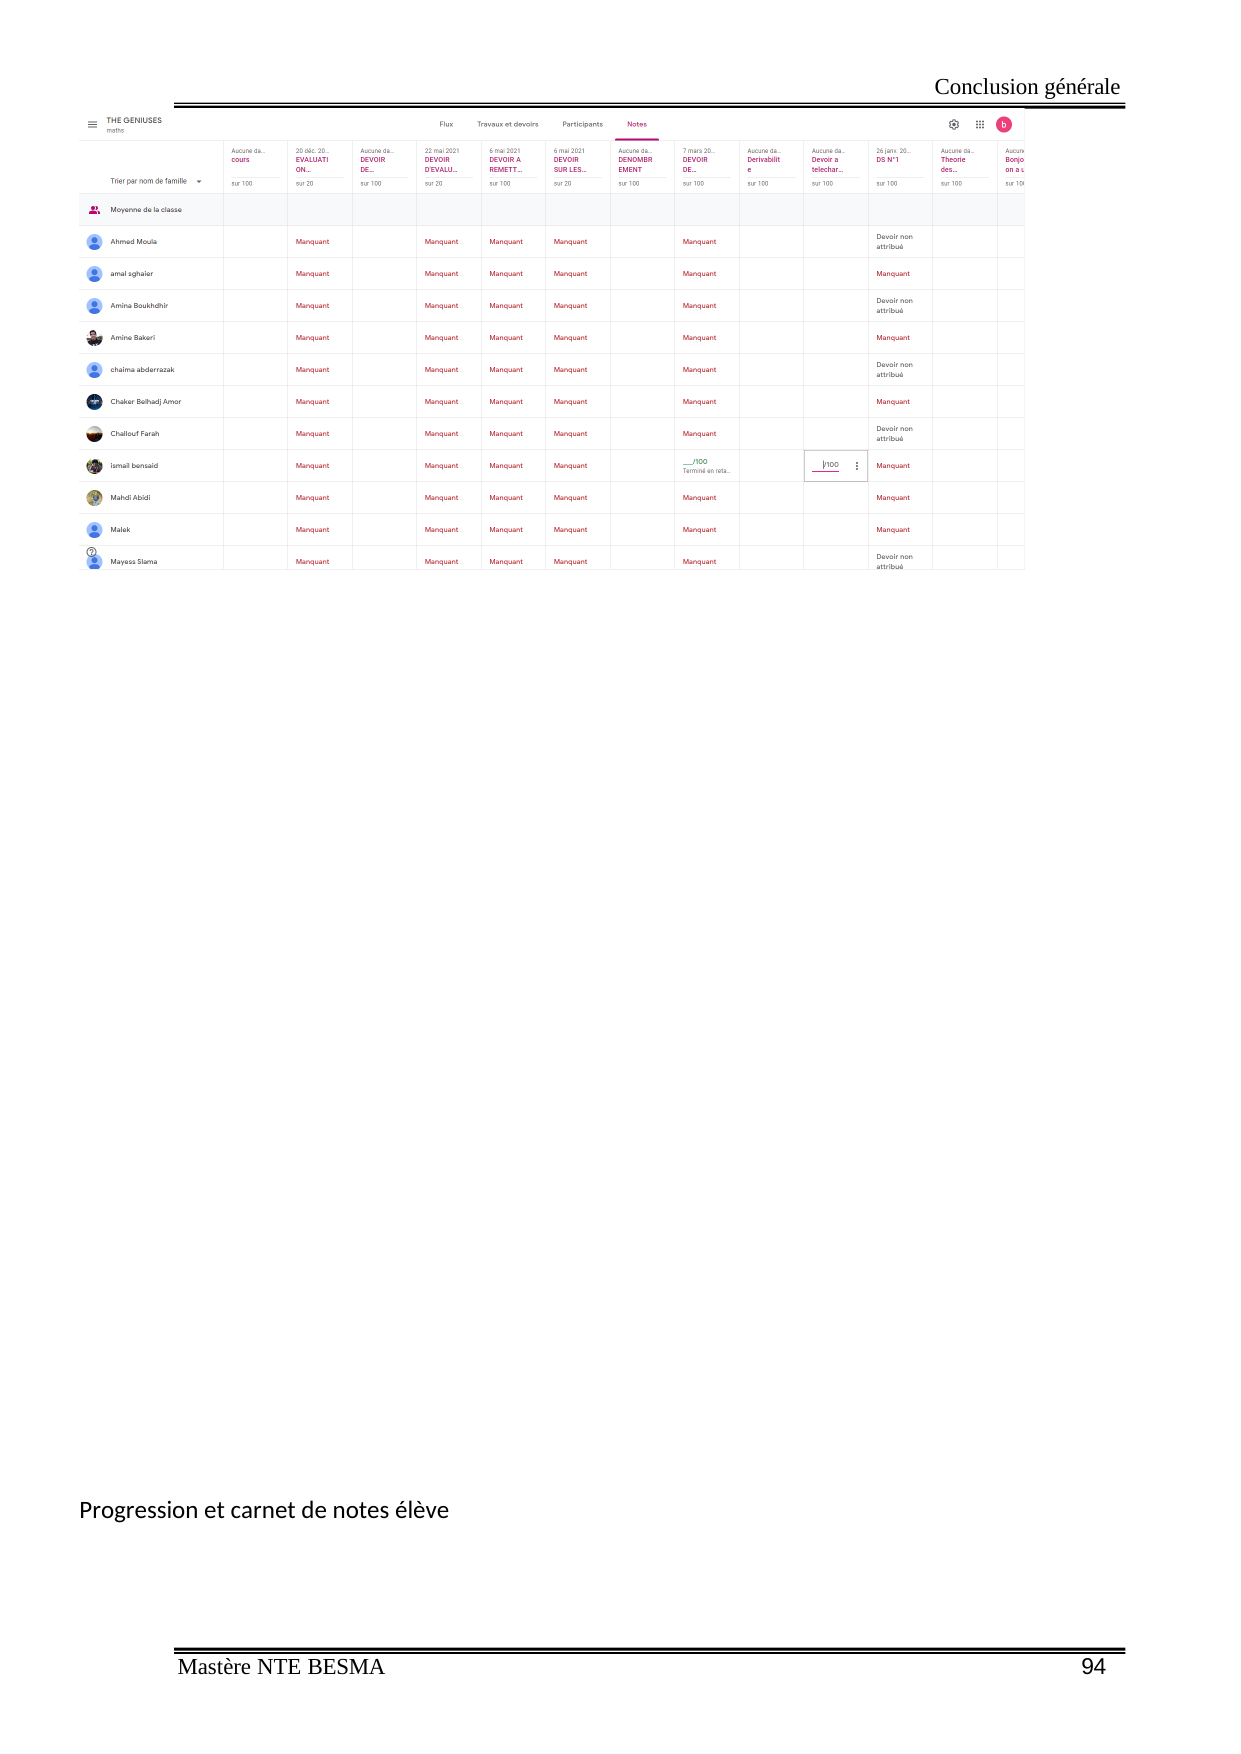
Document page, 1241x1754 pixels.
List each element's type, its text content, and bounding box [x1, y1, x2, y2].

picture [79, 108, 1025, 570]
text Progression et carnet de notes élève [79, 1494, 1180, 1524]
